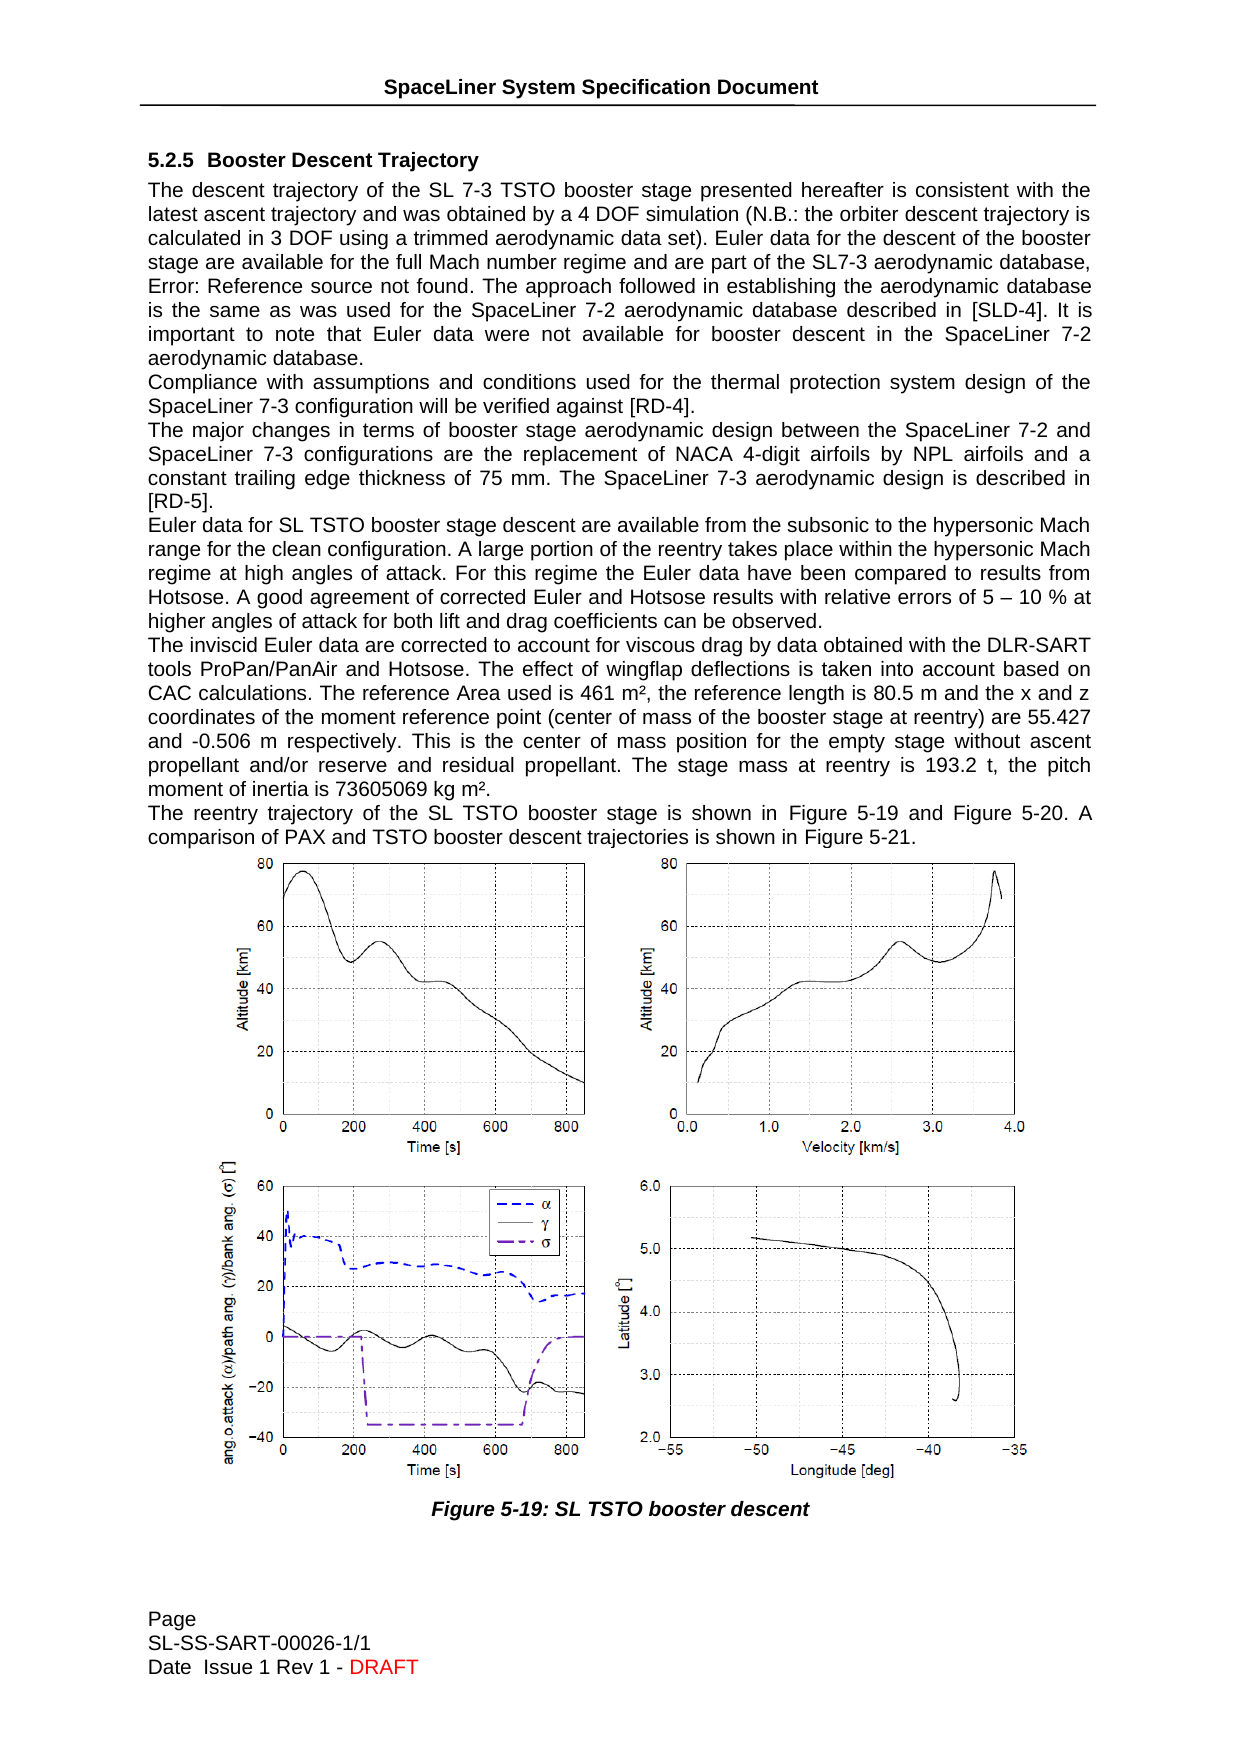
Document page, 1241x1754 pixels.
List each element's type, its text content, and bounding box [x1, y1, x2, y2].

text Compliance with assumptions and conditions used for the thermal protection system design of the SpaceLiner 7-3 configuration will be verified against ‎[RD-4]. [148, 369, 1092, 417]
text The inviscid Euler data are corrected to account for viscous drag by data obtained with the DLR-SART tools ProPan/PanAir and Hotsose. The effect of wingflap deflections is taken into account based on CAC calculations. The reference Area used is 461 m², the reference length is 80.5 m and the x and z coordinates of the moment reference point (center of mass of the booster stage at reentry) are 55.427 and -0.506 m respectively. This is the center of mass position for the empty stage without ascent propellant and/or reserve and residual propellant. The stage mass at reentry is 193.2 t, the pitch moment of inertia is 73605069 kg m². [148, 633, 1092, 801]
subtitle Booster Descent Trajectory [148, 148, 1092, 172]
text Figure ‎5-17: SL TSTO booster descent [148, 1497, 1092, 1521]
text The major changes in terms of booster stage aerodynamic design between the SpaceLiner 7-2 and SpaceLiner 7-3 configurations are the replacement of NACA 4-digit airfoils by NPL airfoils and a constant trailing edge thickness of 75 mm. The SpaceLiner 7-3 aerodynamic design is described in ‎[RD-5]. [148, 417, 1092, 513]
text Euler data for SL TSTO booster stage descent are available from the subsonic to the hypersonic Mach range for the clean configuration. A large portion of the reentry takes place within the hypersonic Mach regime at high angles of attack. For this regime the Euler data have been compared to results from Hotsose. A good agreement of corrected Euler and Hotsose results with relative errors of 5 – 10 % at higher angles of attack for both lift and drag coefficients can be observed. [148, 513, 1092, 633]
picture [206, 848, 1035, 1485]
